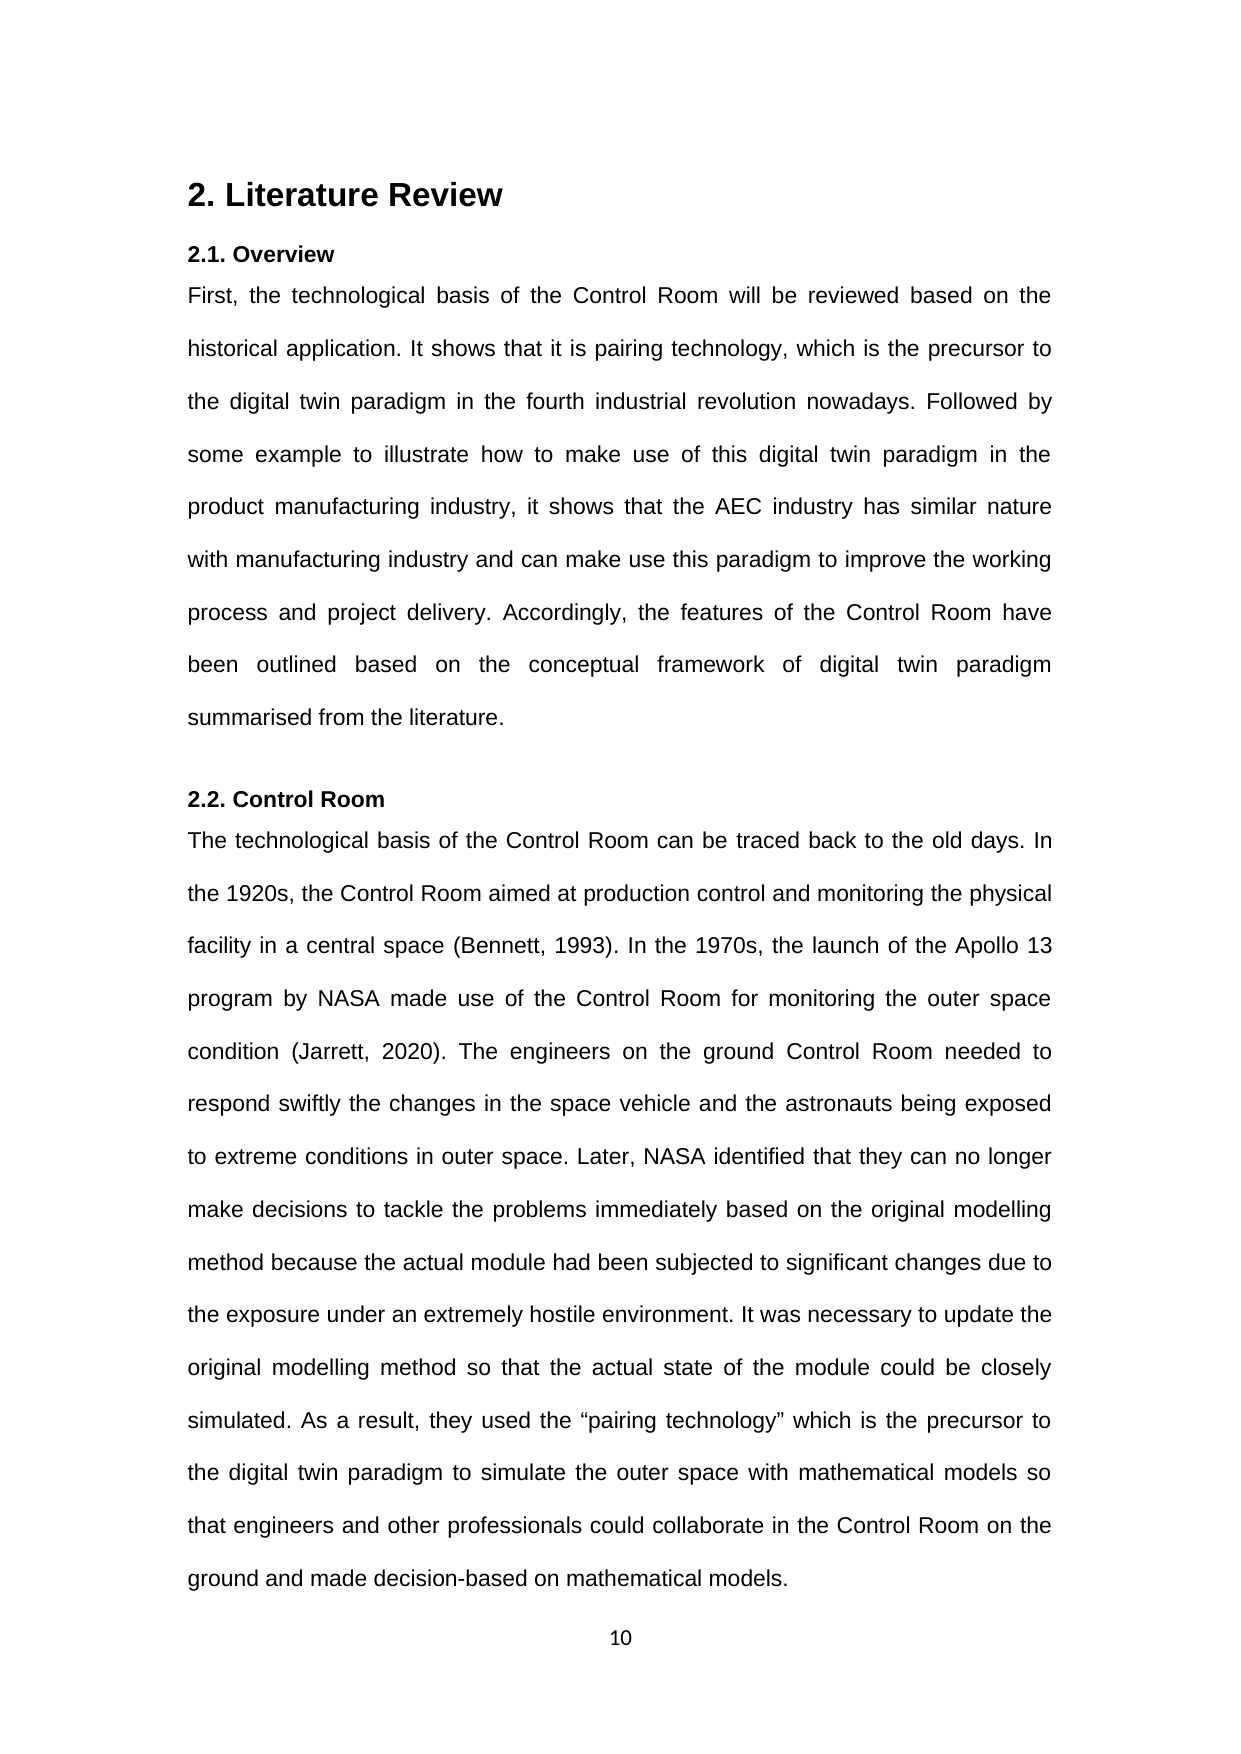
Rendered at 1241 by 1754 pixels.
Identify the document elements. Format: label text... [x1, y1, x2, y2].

text The technological basis of the Control Room can be traced back to the old days. In the 1920s, the Control Room aimed at production control and monitoring the physical facility in a central space (Bennett, 1993). In the 1970s, the launch of the Apollo 13 program by NASA made use of the Control Room for monitoring the outer space condition (Jarrett, 2020). The engineers on the ground Control Room needed to respond swiftly the changes in the space vehicle and the astronauts being exposed to extreme conditions in outer space. Later, NASA identified that they can no longer make decisions to tackle the problems immediately based on the original modelling method because the actual module had been subjected to significant changes due to the exposure under an extremely hostile environment. It was necessary to update the original modelling method so that the actual state of the module could be closely simulated. As a result, they used the “pairing technology” which is the precursor to the digital twin paradigm to simulate the outer space with mathematical models so that engineers and other professionals could collaborate in the Control Room on the ground and made decision-based on mathematical models. [187, 827, 1053, 1591]
subtitle Literature Review [187, 175, 1053, 213]
text First, the technological basis of the Control Room will be reviewed based on the historical application. It shows that it is pairing technology, which is the precursor to the digital twin paradigm in the fourth industrial revolution nowadays. Followed by some example to illustrate how to make use of this digital twin paradigm in the product manufacturing industry, it shows that the AEC industry has similar nature with manufacturing industry and can make use this paradigm to improve the working process and project delivery. Accordingly, the features of the Control Room have been outlined based on the conceptual framework of digital twin paradigm summarised from the literature. [187, 282, 1053, 730]
subtitle Overview [187, 241, 1053, 268]
subtitle Control Room [187, 786, 1053, 812]
